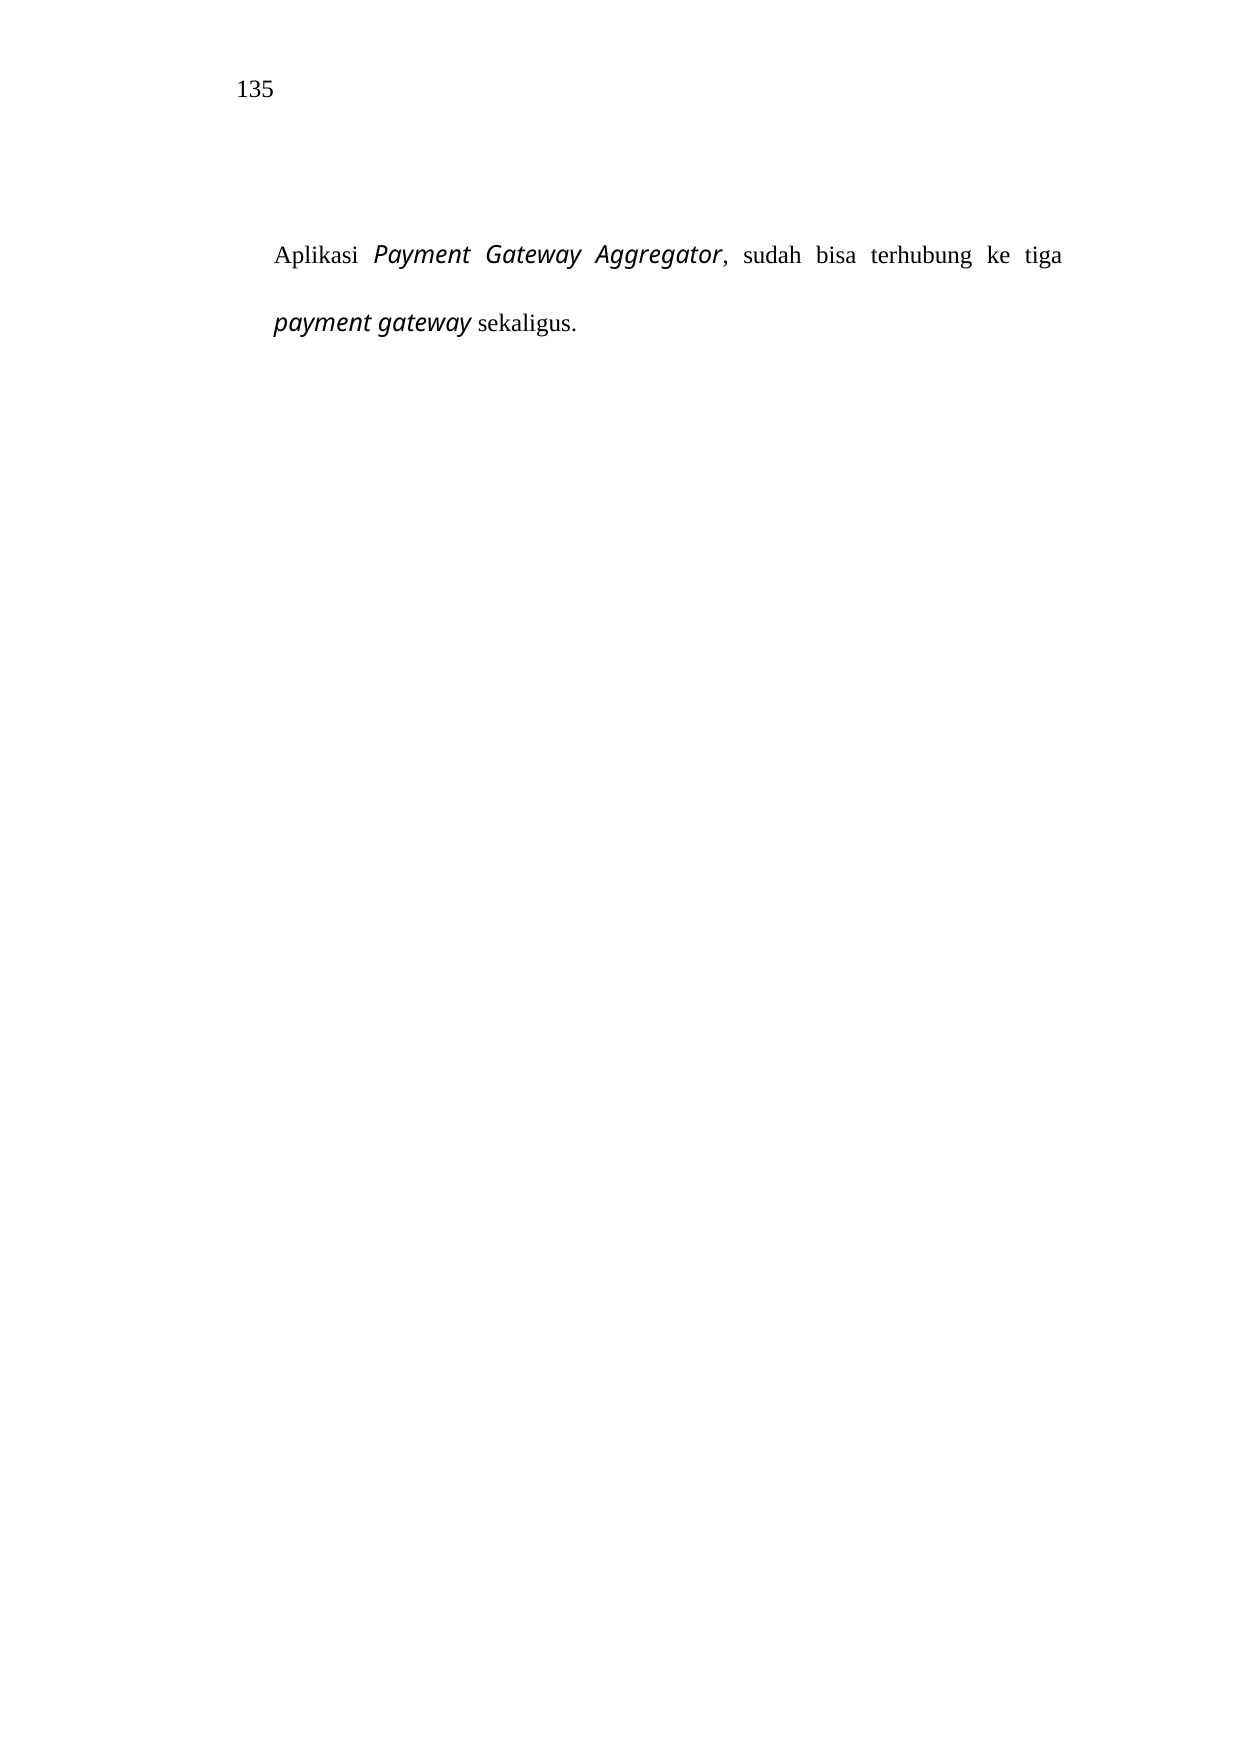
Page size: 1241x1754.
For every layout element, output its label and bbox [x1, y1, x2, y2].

list [236, 236, 1063, 338]
